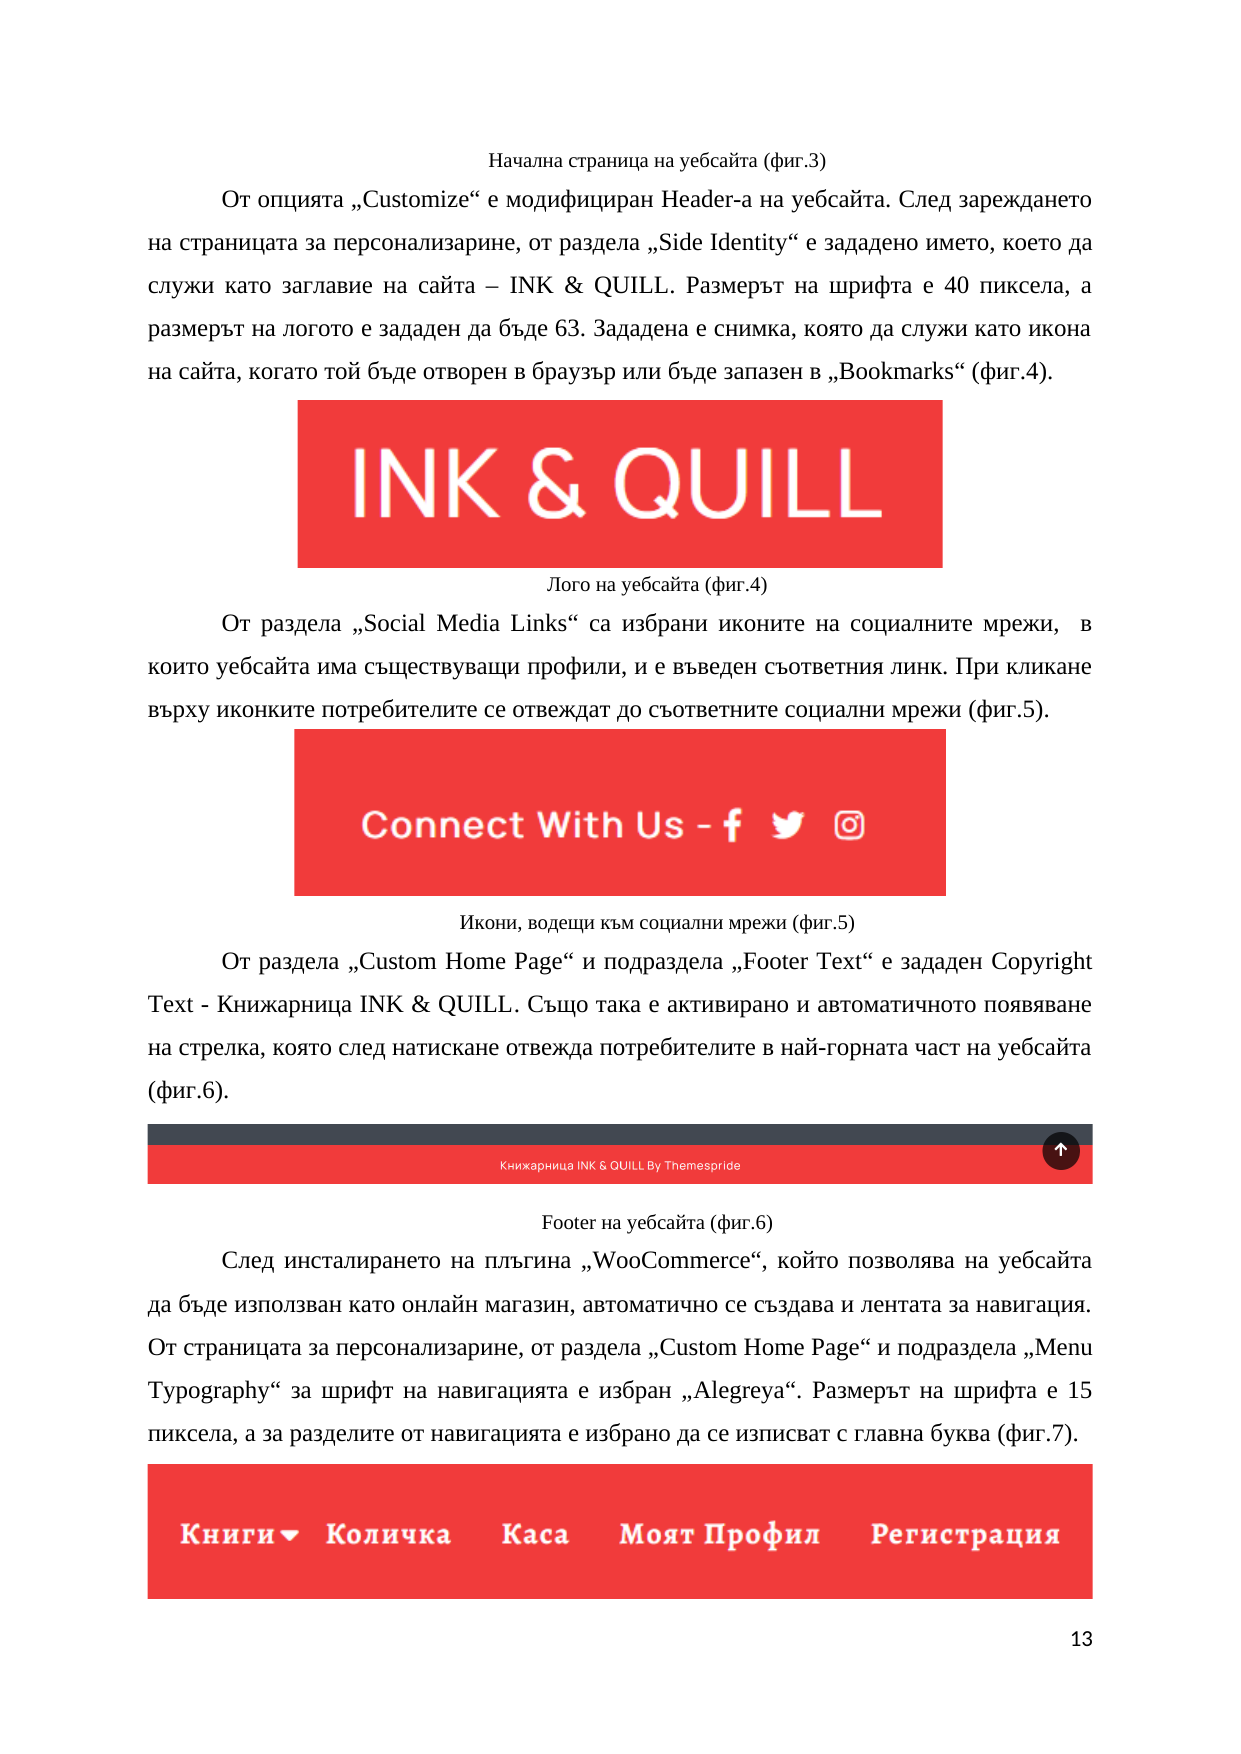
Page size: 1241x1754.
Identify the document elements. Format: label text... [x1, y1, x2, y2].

picture [294, 729, 946, 896]
text След инсталирането на плъгина „WooCommerce“, който позволява на уебсайта да бъде използван като онлайн магазин, автоматично се създава и лентата за навигация. От страницата за персонализарине, от раздела „Custom Home Page“ и подраздела „Menu Typography“ за шрифт на навигацията е избран „Alegreya“. Размерът на шрифта е 15 пиксела, а за разделите от навигацията е избрано да се изписват с главна буква (фиг.7). [148, 1246, 1093, 1447]
picture [147, 1464, 1093, 1599]
picture [297, 400, 943, 568]
text Икони, водещи към социални мрежи (фиг.5) [148, 910, 1093, 934]
text От раздела „Social Media Links“ са избрани иконите на социалните мрежи, в които уебсайта има съществуващи профили, и е въведен съответния линк. При кликане върху иконките потребителите се отвеждат до съответните социални мрежи (фиг.5). [148, 608, 1093, 723]
text От опцията „Customize“ е модифициран Header-а на уебсайта. След зареждането на страницата за персонализарине, от раздела „Side Identity“ е зададено името, което да служи като заглавие на сайта – INK & QUILL. Размерът на шрифта е 40 пиксела, а размерът на логото е зададен да бъде 63. Зададена е снимка, която да служи като икона на сайта, когато той бъде отворен в браузър или бъде запазен в „Bookmarks“ (фиг.4). [148, 184, 1093, 385]
text Начална страница на уебсайта (фиг.3) [148, 148, 1093, 172]
picture [147, 1124, 1093, 1184]
text Лого на уебсайта (фиг.4) [148, 572, 1093, 596]
text Footer на уебсайта (фиг.6) [148, 1184, 1093, 1234]
text От раздела „Custom Home Page“ и подраздела „Footer Text“ е зададен Copyright Text - Книжарница INK & QUILL. Също така е активирано и автоматичното появяване на стрелка, която след натискане отвежда потребителите в най-горната част на уебсайта (фиг.6). [148, 946, 1093, 1104]
